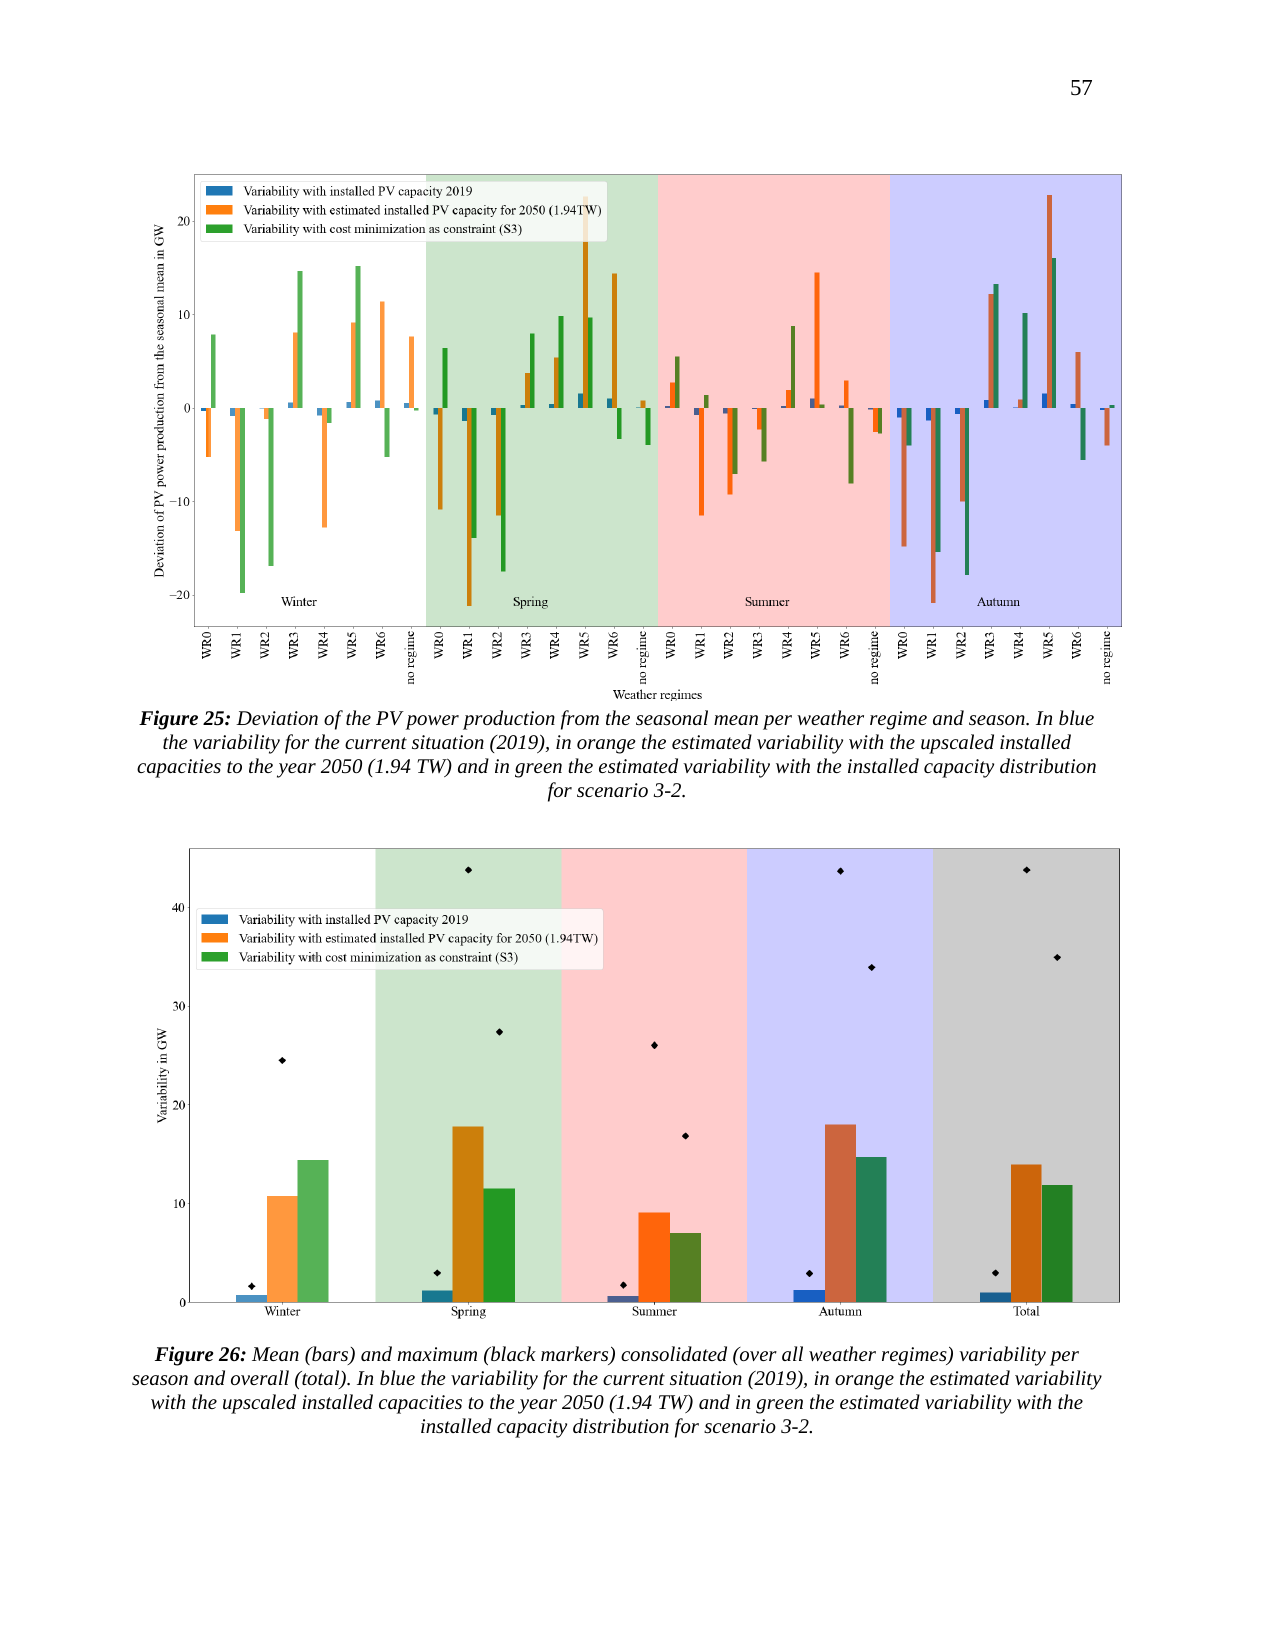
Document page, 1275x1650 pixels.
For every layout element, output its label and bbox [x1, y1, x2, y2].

picture [147, 843, 1128, 1327]
picture [145, 165, 1128, 701]
